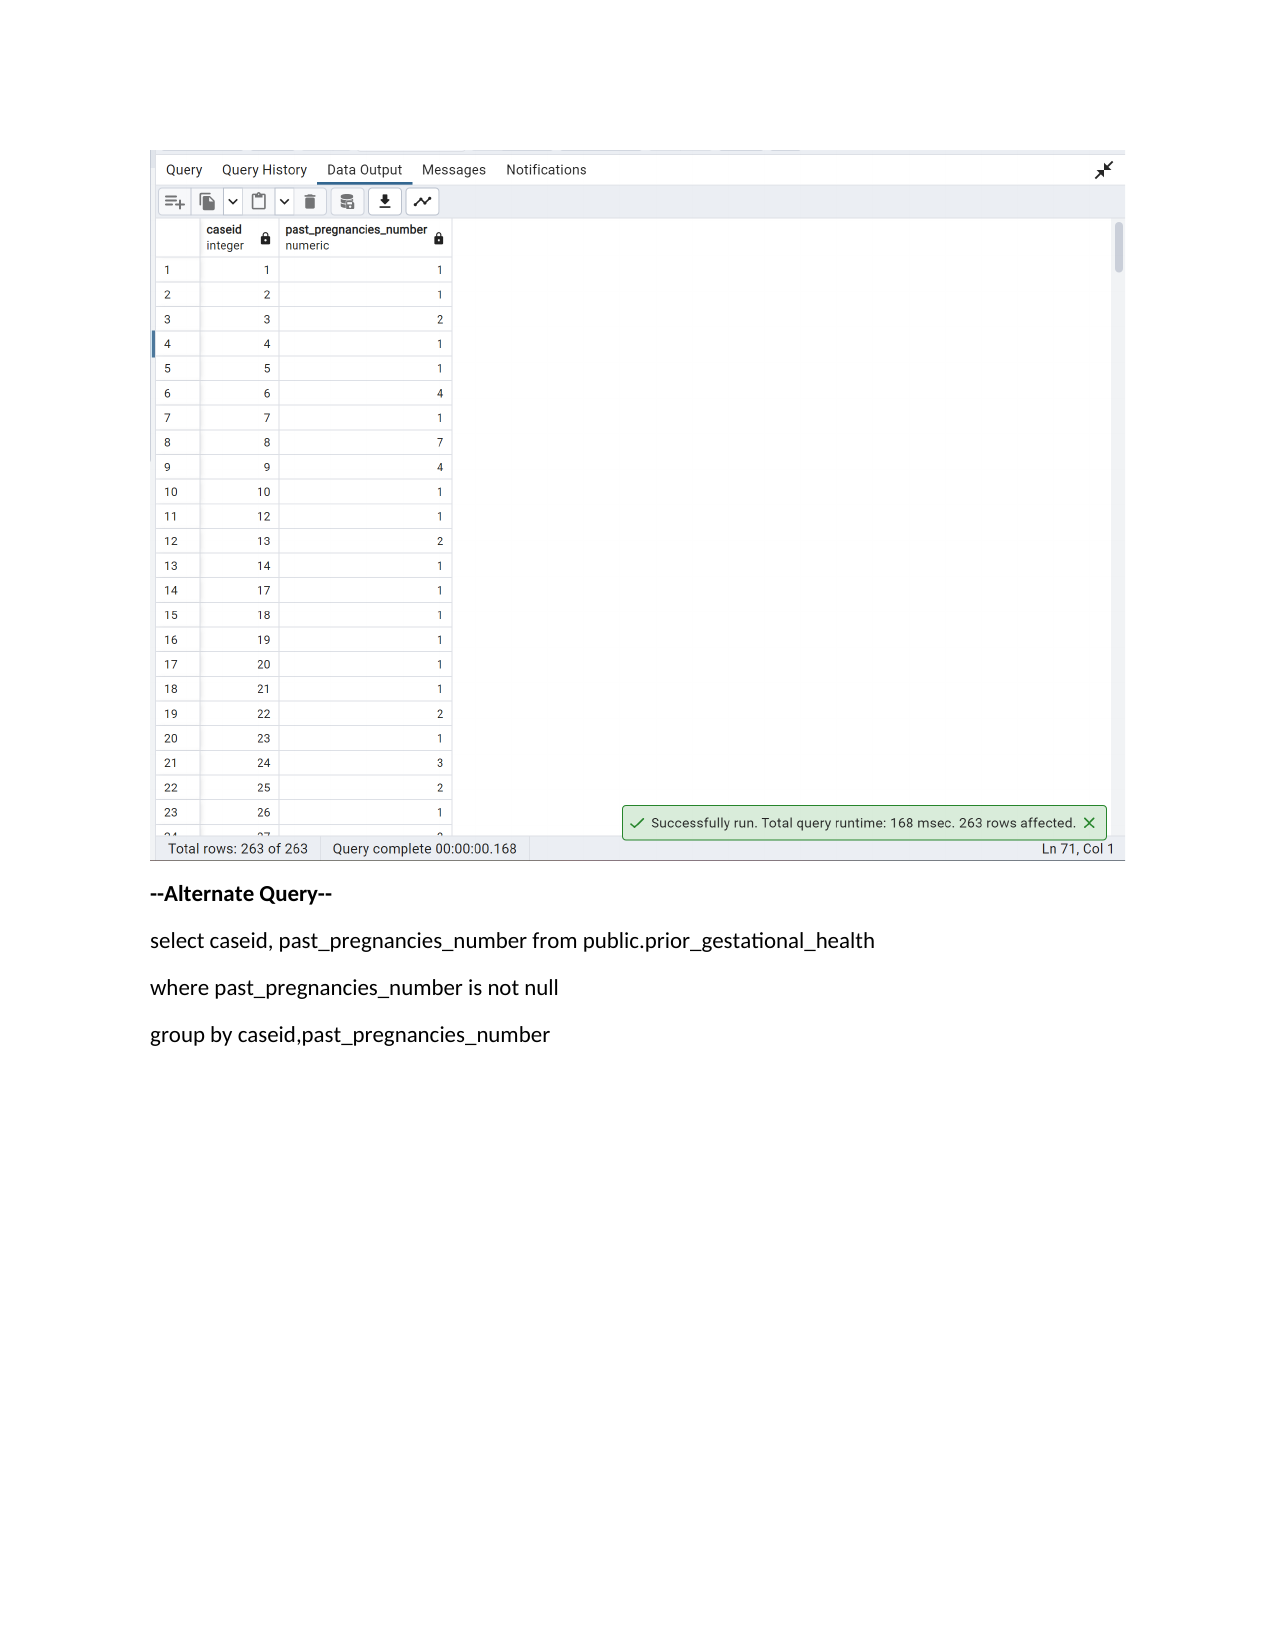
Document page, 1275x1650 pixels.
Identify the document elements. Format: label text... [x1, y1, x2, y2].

text where past_pregnancies_number is not null [150, 973, 1125, 1001]
text group by caseid,past_pregnancies_number [150, 1020, 1125, 1048]
picture [150, 150, 1125, 861]
text select caseid, past_pregnancies_number from public.prior_gestational_health [150, 926, 1125, 954]
text --Alternate Query-- [150, 879, 1125, 907]
